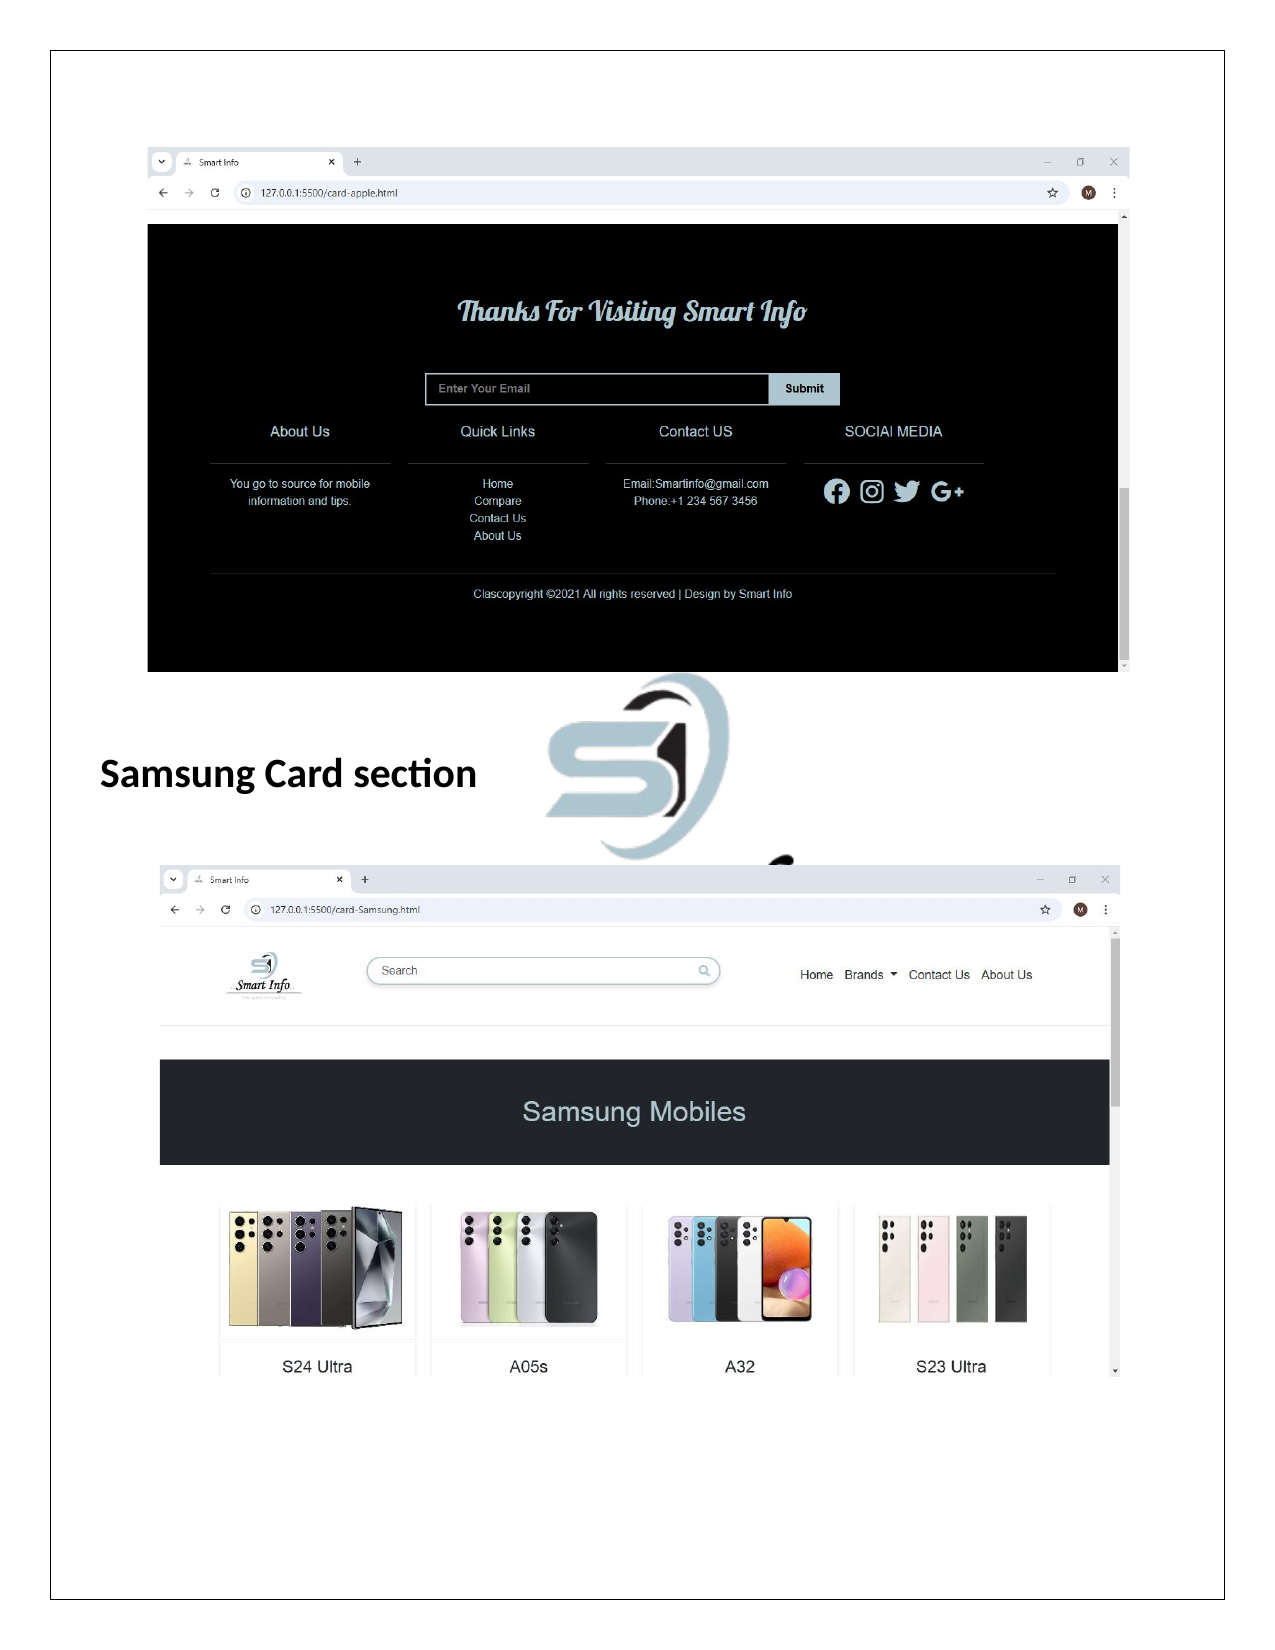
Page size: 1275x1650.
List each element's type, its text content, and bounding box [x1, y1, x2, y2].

text Samsung Card section [100, 747, 1173, 798]
picture [159, 798, 1121, 1377]
picture [147, 147, 1130, 747]
